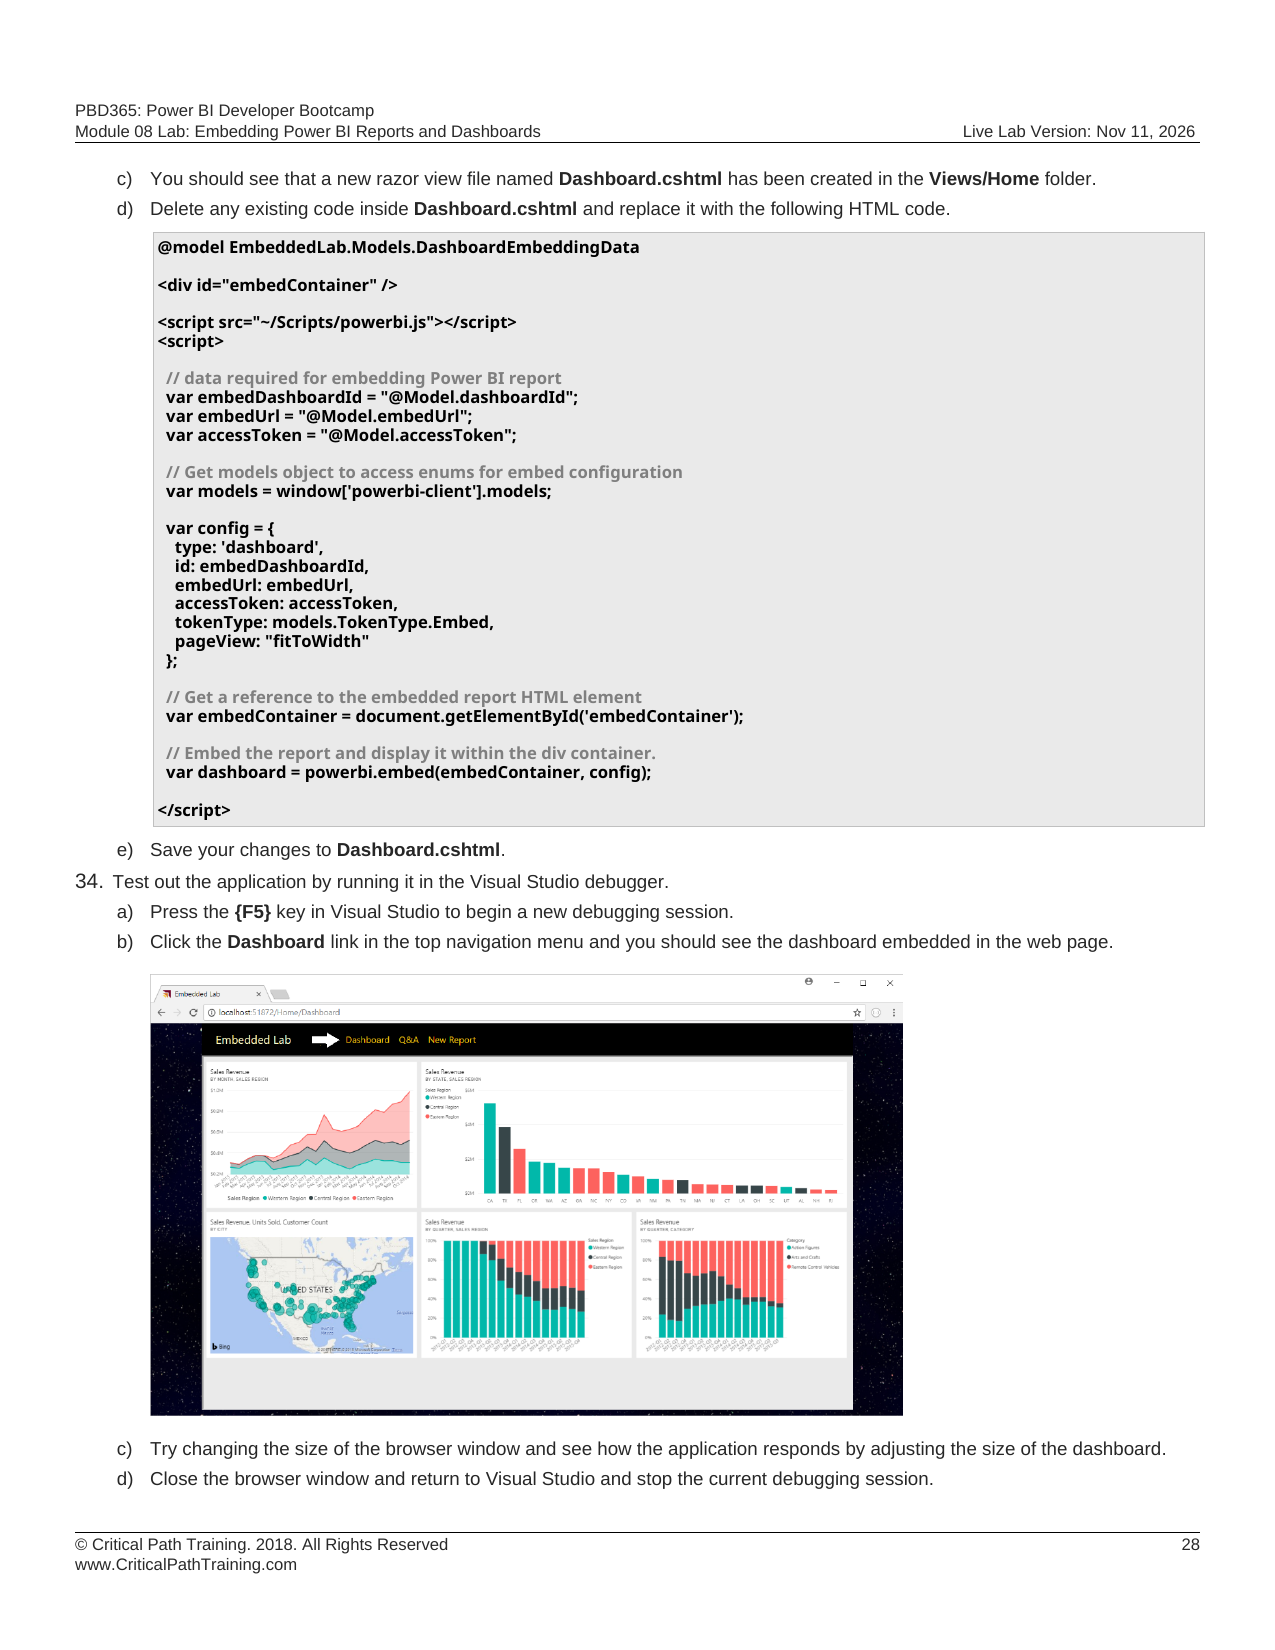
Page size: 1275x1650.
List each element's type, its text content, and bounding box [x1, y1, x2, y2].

text You should see that a new razor view file named Dashboard.cshtml has been created in the Views/Home folder. [117, 168, 1200, 189]
picture [150, 974, 903, 1416]
text var config = { [154, 513, 1204, 532]
text Test out the application by running it in the Visual Studio debugger. [75, 869, 1200, 893]
text // data required for embedding Power BI report [154, 363, 1204, 382]
text }; [154, 644, 1204, 663]
text Try changing the size of the browser window and see how the application responds by adjusting the size of the dashboard. [117, 1437, 1200, 1459]
text </script> [154, 794, 1204, 826]
text Delete any existing code inside Dashboard.cshtml and replace it with the following HTML code. [117, 198, 1200, 219]
text var embedDashboardId = "@Model.dashboardId"; [154, 382, 1204, 400]
text type: 'dashboard', [154, 532, 1204, 550]
text pageView: "fitToWidth" [154, 625, 1204, 644]
text var embedUrl = "@Model.embedUrl"; [154, 400, 1204, 419]
text var models = window['powerbi-client'].models; [154, 475, 1204, 494]
text embedUrl: embedUrl, [154, 569, 1204, 588]
text <script> [154, 325, 1204, 344]
text @model EmbeddedLab.Models.DashboardEmbeddingData [154, 233, 1204, 250]
text <div id="embedContainer" /> [154, 269, 1204, 288]
text var accessToken = "@Model.accessToken"; [154, 419, 1204, 438]
text <script src="~/Scripts/powerbi.js"></script> [154, 307, 1204, 325]
text Click the Dashboard link in the top navigation menu and you should see the dashboard embedded in the web page. [117, 931, 1200, 953]
text Close the browser window and return to Visual Studio and stop the current debugging session. [117, 1467, 1200, 1489]
text tokenType: models.TokenType.Embed, [154, 607, 1204, 625]
text var dashboard = powerbi.embed(embedContainer, config); [154, 757, 1204, 775]
text var embedContainer = document.getElementById('embedContainer'); [154, 700, 1204, 719]
text // Get a reference to the embedded report HTML element [154, 682, 1204, 700]
text accessToken: accessToken, [154, 588, 1204, 607]
text // Embed the report and display it within the div container. [154, 738, 1204, 757]
text id: embedDashboardId, [154, 550, 1204, 569]
text Save your changes to Dashboard.cshtml. [117, 839, 1200, 861]
text // Get models object to access enums for embed configuration [154, 457, 1204, 475]
text Press the {F5} key in Visual Studio to begin a new debugging session. [117, 901, 1200, 923]
